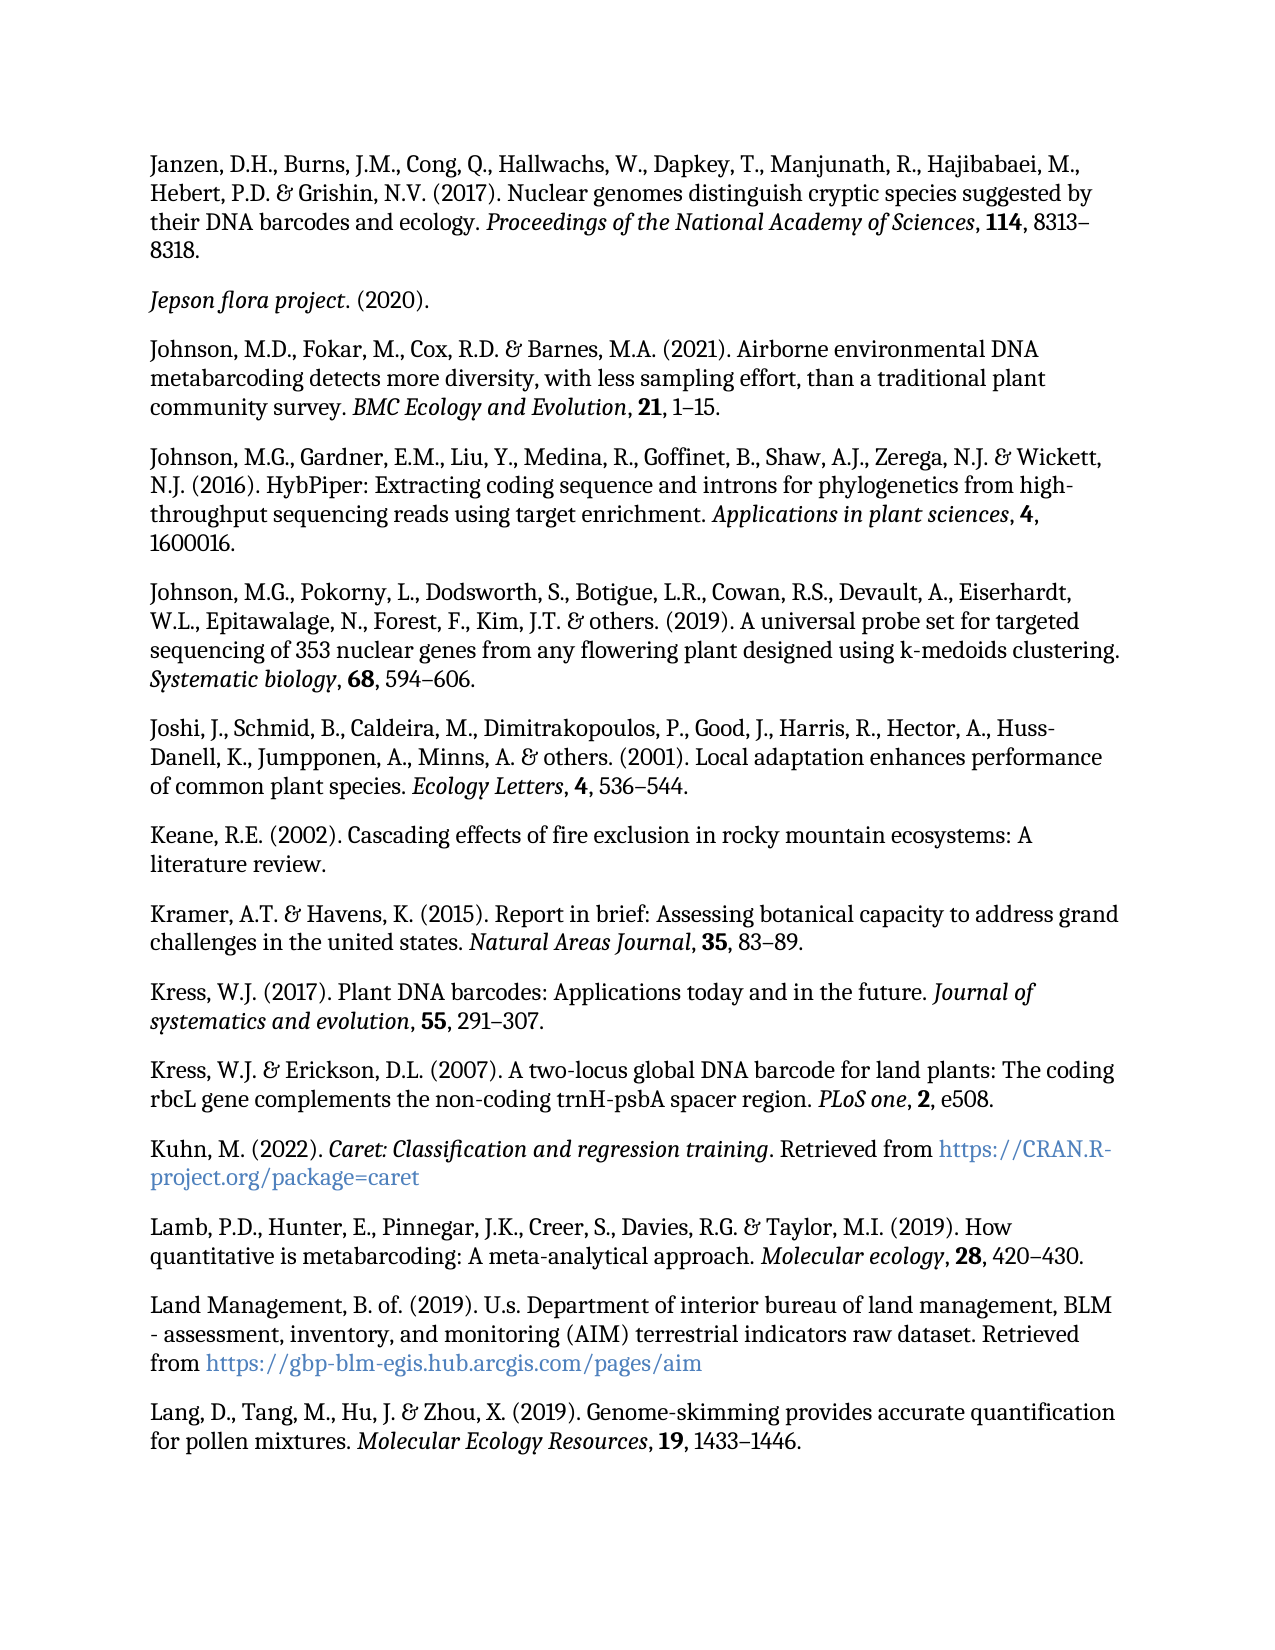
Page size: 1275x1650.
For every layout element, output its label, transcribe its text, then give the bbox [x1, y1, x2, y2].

text Johnson, M.D., Fokar, M., Cox, R.D. & Barnes, M.A. (2021). Airborne environmental DNA metabarcoding detects more diversity, with less sampling effort, than a traditional plant community survey. BMC Ecology and Evolution, 21, 1–15. [150, 335, 1125, 422]
text Johnson, M.G., Gardner, E.M., Liu, Y., Medina, R., Goffinet, B., Shaw, A.J., Zerega, N.J. & Wickett, N.J. (2016). HybPiper: Extracting coding sequence and introns for phylogenetics from high-throughput sequencing reads using target enrichment. Applications in plant sciences, 4, 1600016. [150, 442, 1125, 557]
text Lang, D., Tang, M., Hu, J. & Zhou, X. (2019). Genome-skimming provides accurate quantification for pollen mixtures. Molecular Ecology Resources, 19, 1433–1446. [150, 1398, 1125, 1456]
text Keane, R.E. (2002). Cascading effects of fire exclusion in rocky mountain ecosystems: A literature review. [150, 821, 1125, 879]
text Kress, W.J. & Erickson, D.L. (2007). A two-locus global DNA barcode for land plants: The coding rbcL gene complements the non-coding trnH-psbA spacer region. PLoS one, 2, e508. [150, 1056, 1125, 1114]
text Lamb, P.D., Hunter, E., Pinnegar, J.K., Creer, S., Davies, R.G. & Taylor, M.I. (2019). How quantitative is metabarcoding: A meta-analytical approach. Molecular ecology, 28, 420–430. [150, 1213, 1125, 1270]
text Johnson, M.G., Pokorny, L., Dodsworth, S., Botigue, L.R., Cowan, R.S., Devault, A., Eiserhardt, W.L., Epitawalage, N., Forest, F., Kim, J.T. & others. (2019). A universal probe set for targeted sequencing of 353 nuclear genes from any flowering plant designed using k-medoids clustering. Systematic biology, 68, 594–606. [150, 578, 1125, 693]
text Kuhn, M. (2022). Caret: Classification and regression training. Retrieved from https://CRAN.R-project.org/package=caret [150, 1134, 1125, 1192]
text Janzen, D.H., Burns, J.M., Cong, Q., Hallwachs, W., Dapkey, T., Manjunath, R., Hajibabaei, M., Hebert, P.D. & Grishin, N.V. (2017). Nuclear genomes distinguish cryptic species suggested by their DNA barcodes and ecology. Proceedings of the National Academy of Sciences, 114, 8313–8318. [150, 150, 1125, 265]
text Joshi, J., Schmid, B., Caldeira, M., Dimitrakopoulos, P., Good, J., Harris, R., Hector, A., Huss-Danell, K., Jumpponen, A., Minns, A. & others. (2001). Local adaptation enhances performance of common plant species. Ecology Letters, 4, 536–544. [150, 714, 1125, 800]
text Kress, W.J. (2017). Plant DNA barcodes: Applications today and in the future. Journal of systematics and evolution, 55, 291–307. [150, 978, 1125, 1035]
text Jepson flora project. (2020). [150, 286, 1125, 314]
text Kramer, A.T. & Havens, K. (2015). Report in brief: Assessing botanical capacity to address grand challenges in the united states. Natural Areas Journal, 35, 83–89. [150, 899, 1125, 957]
text Land Management, B. of. (2019). U.s. Department of interior bureau of land management, BLM - assessment, inventory, and monitoring (AIM) terrestrial indicators raw dataset. Retrieved from https://gbp-blm-egis.hub.arcgis.com/pages/aim [150, 1291, 1125, 1377]
